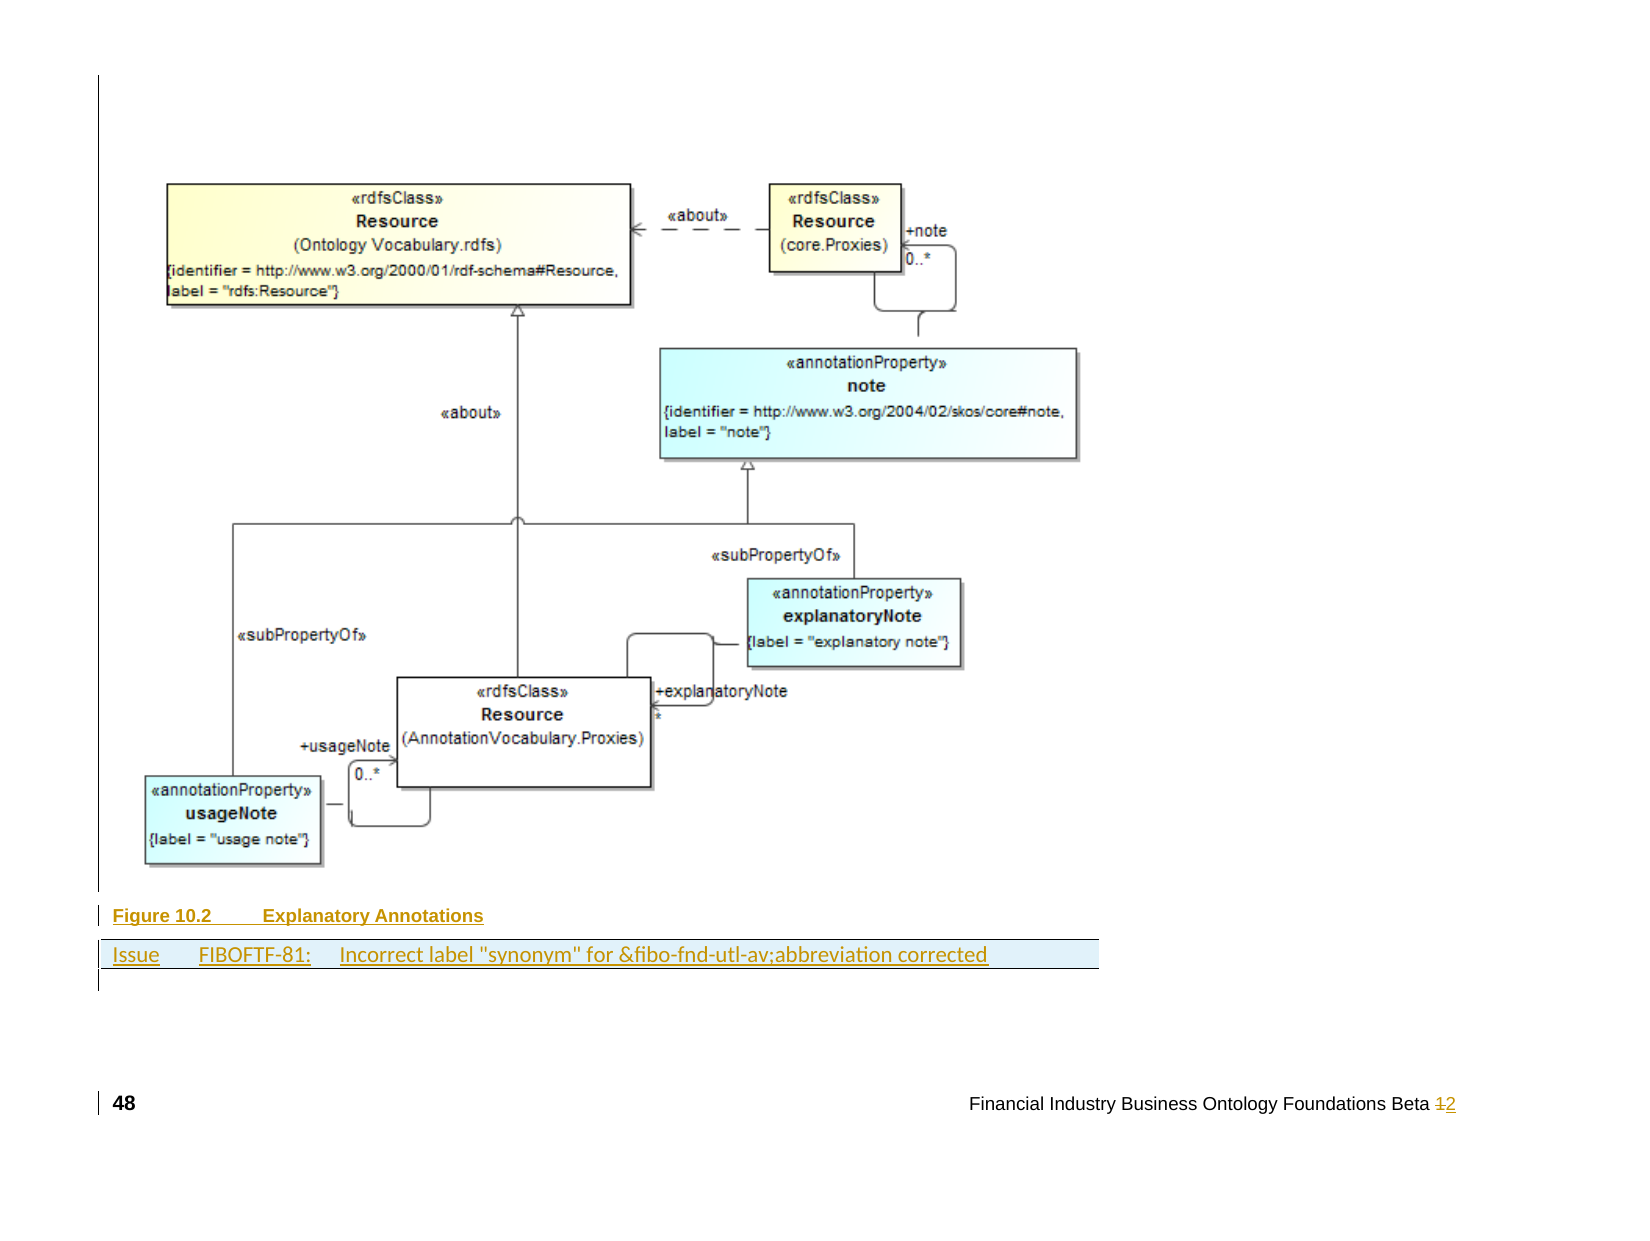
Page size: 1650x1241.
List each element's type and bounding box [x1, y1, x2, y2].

picture [112, 75, 1104, 893]
